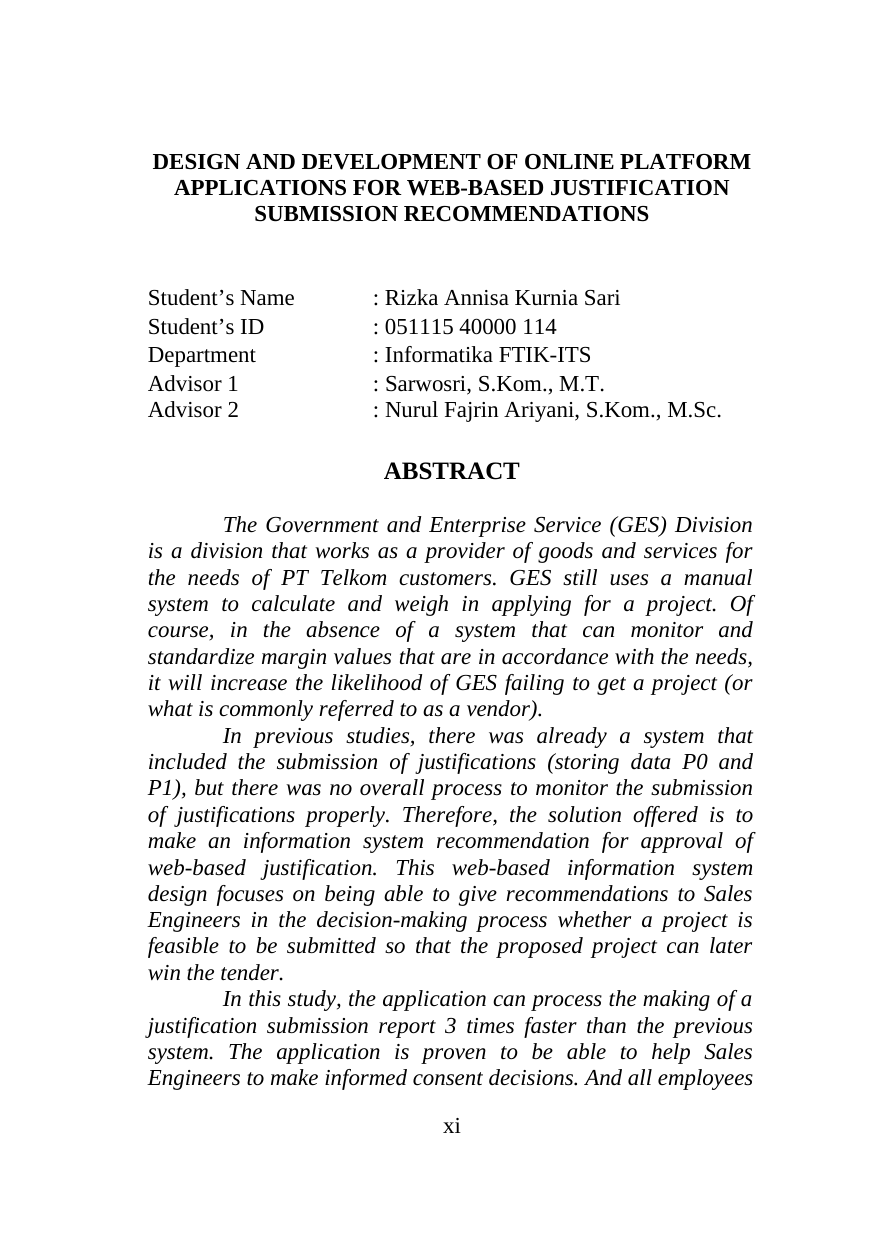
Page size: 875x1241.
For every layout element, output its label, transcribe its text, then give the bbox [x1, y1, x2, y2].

subtitle ABSTRACT [148, 456, 756, 484]
text The Government and Enterprise Service (GES) Division is a division that works as a provider of goods and services for the needs of PT Telkom customers. GES still uses a manual system to calculate and weigh in applying for a project. Of course, in the absence of a system that can monitor and standardize margin values ​​that are in accordance with the needs, it will increase the likelihood of GES failing to get a project (or what is commonly referred to as a vendor). [148, 511, 756, 722]
text Student’s Name : Rizka Annisa Kurnia Sari [148, 284, 756, 311]
text Department : Informatika FTIK-ITS [148, 341, 756, 367]
text Advisor 1 : Sarwosri, S.Kom., M.T. [148, 369, 756, 396]
text In previous studies, there was already a system that included the submission of justifications (storing data P0 and P1), but there was no overall process to monitor the submission of justifications properly. Therefore, the solution offered is to make an information system recommendation for approval of web-based justification. This web-based information system design focuses on being able to give recommendations to Sales Engineers in the decision-making process whether a project is feasible to be submitted so that the proposed project can later win the tender. [148, 722, 756, 985]
text DESIGN AND DEVELOPMENT OF ONLINE PLATFORM APPLICATIONS FOR WEB-BASED JUSTIFICATION SUBMISSION RECOMMENDATIONS [148, 148, 756, 227]
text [148, 985, 756, 1091]
text Advisor 2 : Nurul Fajrin Ariyani, S.Kom., M.Sc. [148, 396, 756, 422]
text Student’s ID : 051115 40000 114 [148, 313, 756, 339]
